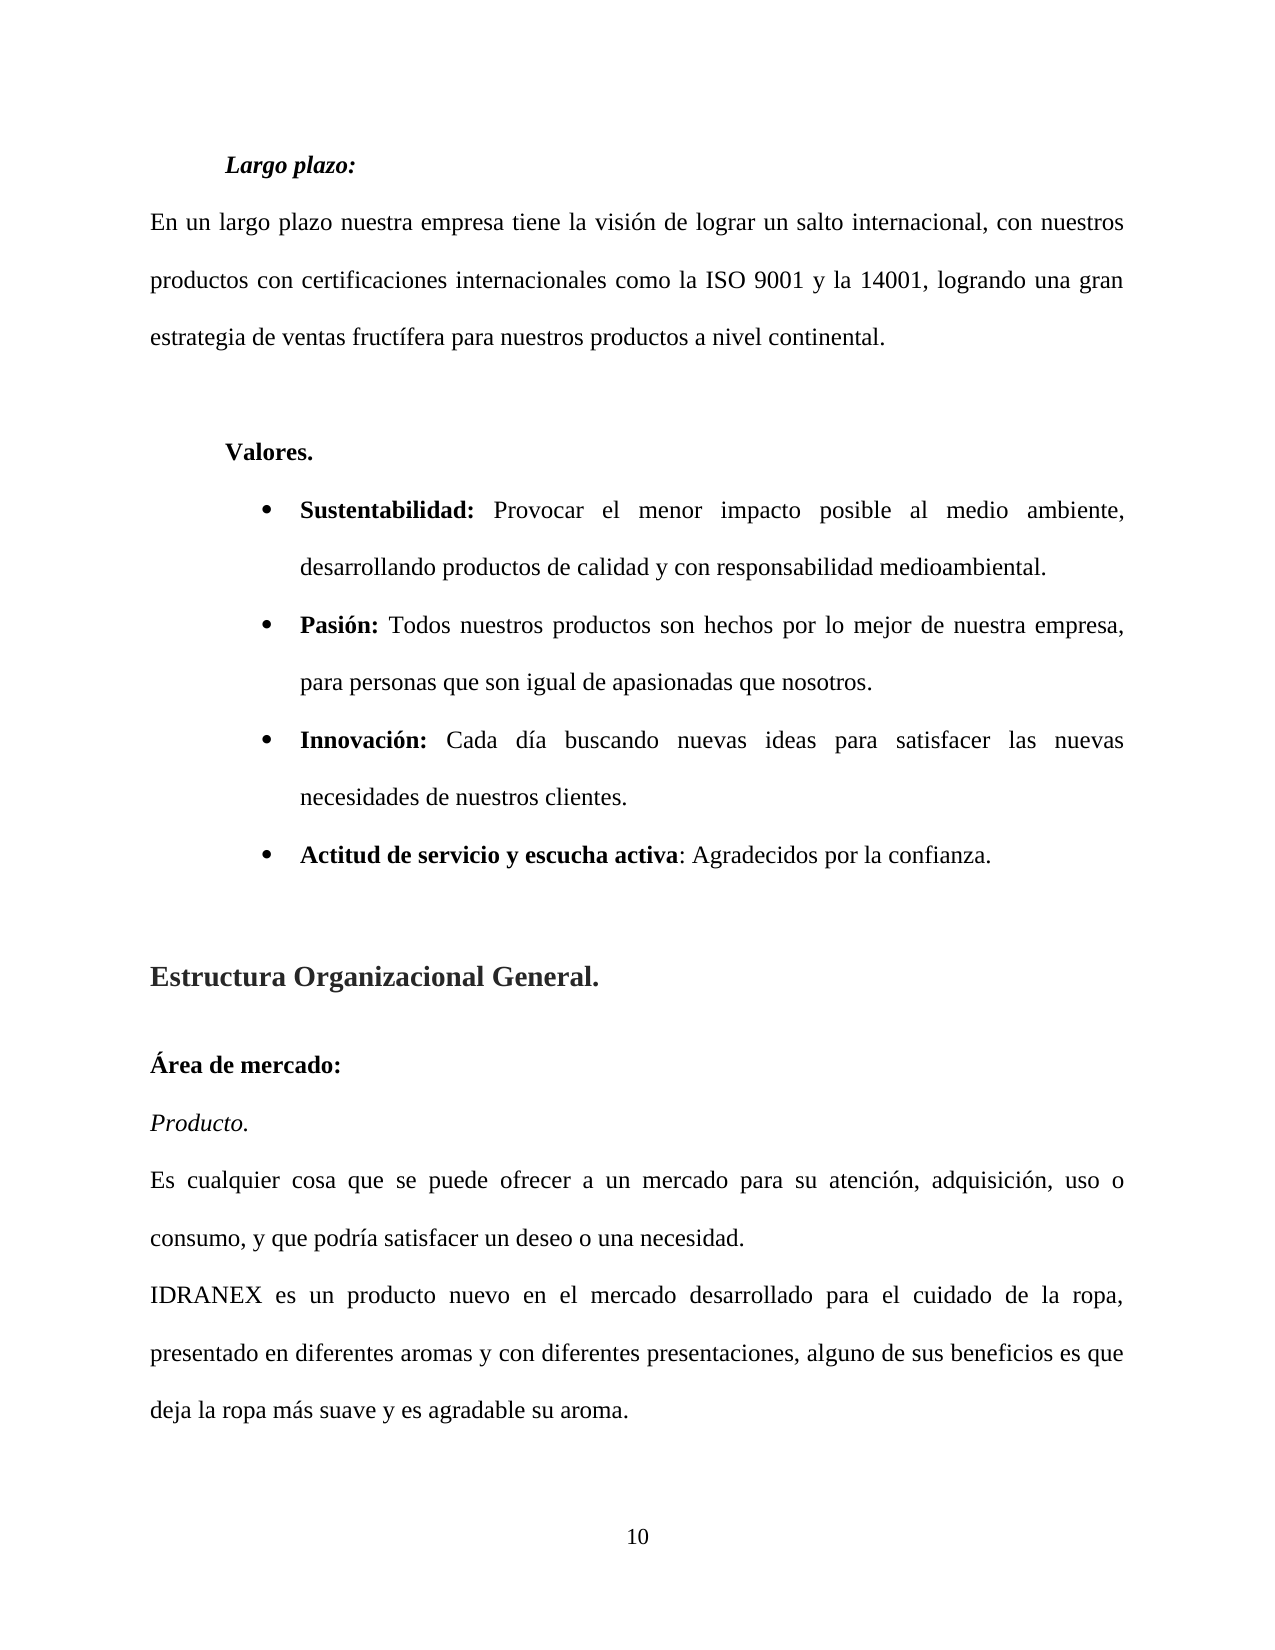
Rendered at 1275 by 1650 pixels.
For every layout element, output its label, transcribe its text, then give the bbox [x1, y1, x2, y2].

text IDRANEX es un producto nuevo en el mercado desarrollado para el cuidado de la ropa, presentado en diferentes aromas y con diferentes presentaciones, alguno de sus beneficios es que deja la ropa más suave y es agradable su aroma. [150, 1280, 1125, 1424]
list Sustentabilidad: Provocar el menor impacto posible al medio ambiente, desarrollando productos de calidad y con responsabilidad medioambiental. [262, 495, 1125, 581]
subtitle Estructura Organizacional General. [150, 959, 1125, 993]
text Producto. [150, 1108, 1125, 1136]
text Largo plazo: [150, 150, 1125, 179]
text En un largo plazo nuestra empresa tiene la visión de lograr un salto internacional, con nuestros productos con certificaciones internacionales como la ISO 9001 y la 14001, logrando una gran estrategia de ventas fructífera para nuestros productos a nivel continental. [150, 207, 1125, 351]
text Valores. [150, 437, 1125, 466]
text Es cualquier cosa que se puede ofrecer a un mercado para su atención, adquisición, uso o consumo, y que podría satisfacer un deseo o una necesidad. [150, 1165, 1125, 1251]
list Actitud de servicio y escucha activa: Agradecidos por la confianza. [262, 840, 1125, 869]
text Área de mercado: [150, 1050, 1125, 1079]
list Pasión: Todos nuestros productos son hechos por lo mejor de nuestra empresa, para personas que son igual de apasionadas que nosotros. [262, 610, 1125, 696]
list Innovación: Cada día buscando nuevas ideas para satisfacer las nuevas necesidades de nuestros clientes. [262, 725, 1125, 811]
